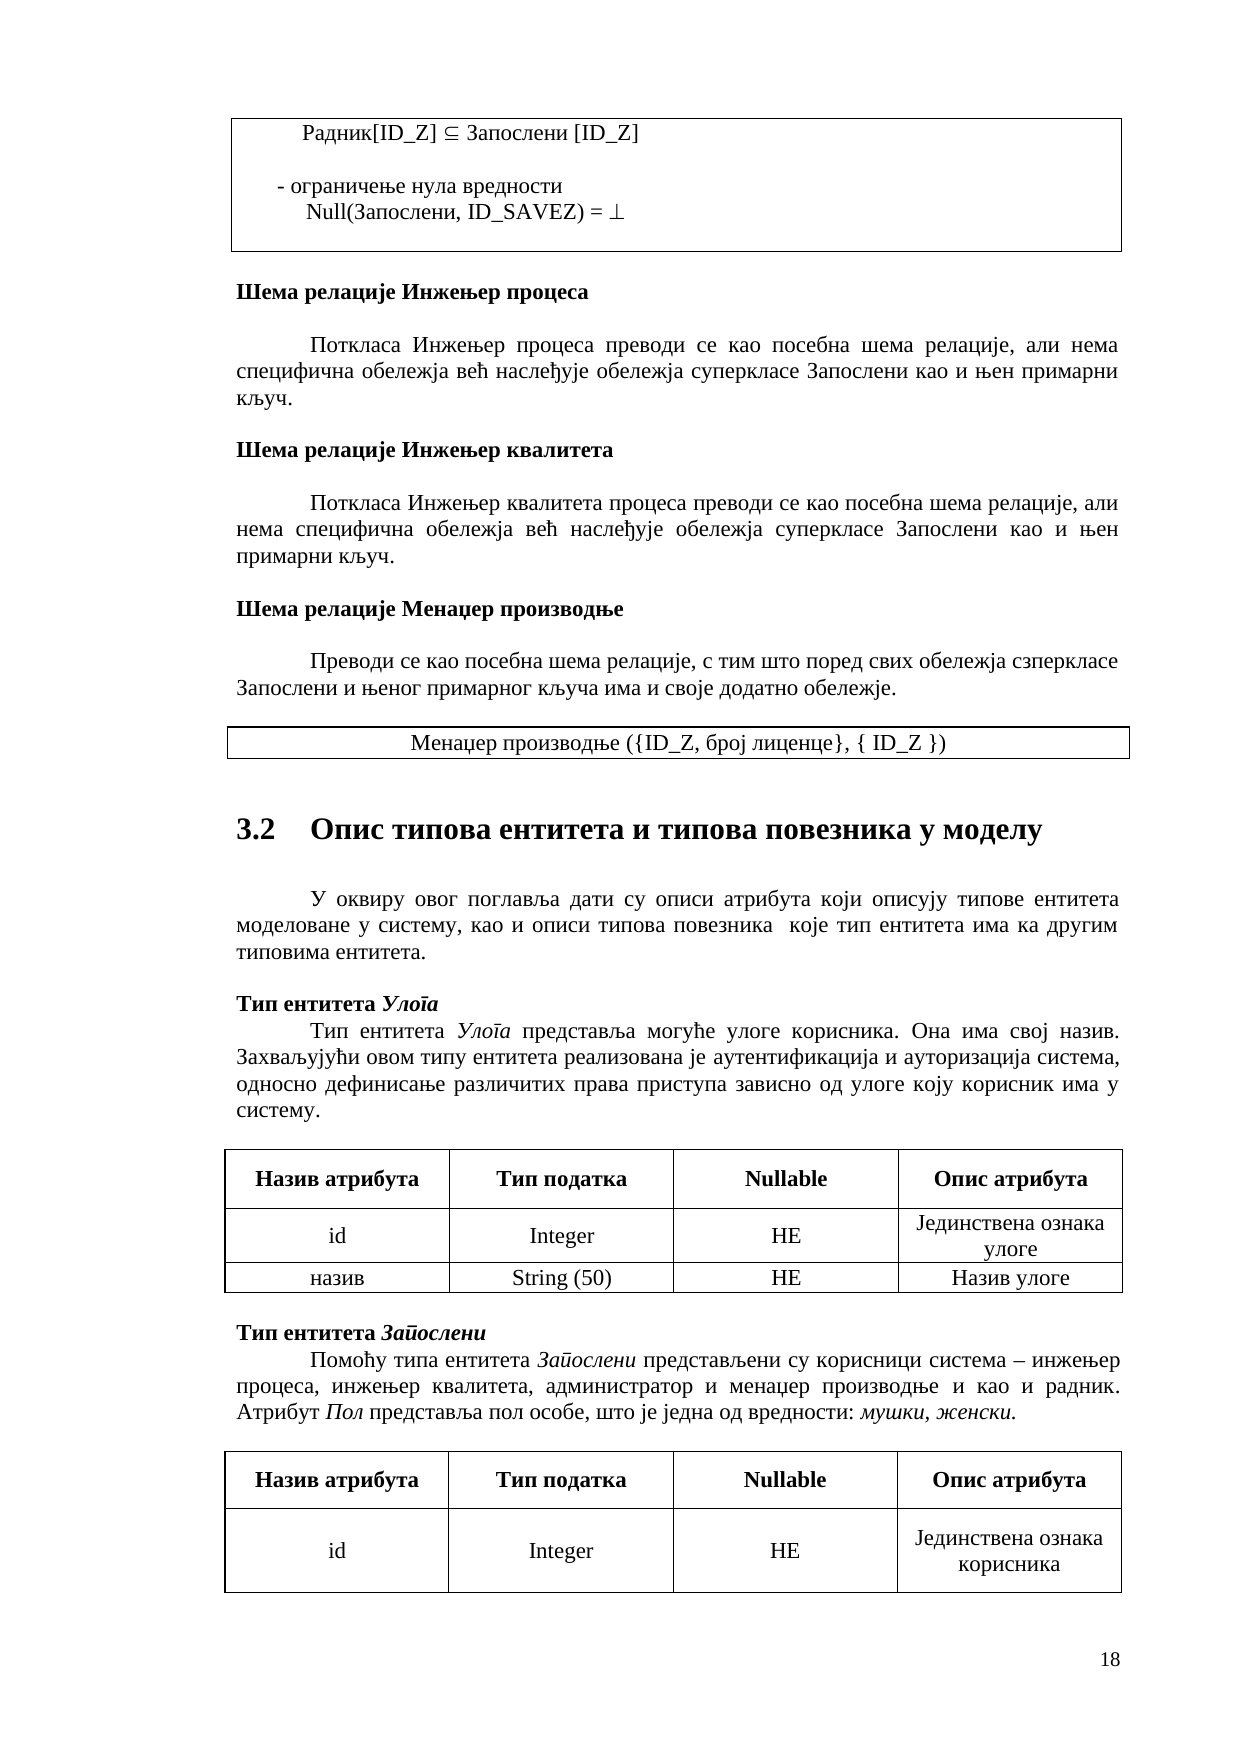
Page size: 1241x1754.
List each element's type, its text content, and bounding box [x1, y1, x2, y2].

table_cell назив [226, 1263, 449, 1292]
subtitle Опис типова ентитета и типова повезника у моделу [236, 810, 1120, 846]
table_cell НЕ [674, 1209, 898, 1262]
text У оквиру овог поглавља дати су описи атрибута који описују типове ентитета моделоване у систему, као и описи типова повезника које тип ентитета има ка другим типовима ентитета. [236, 885, 1120, 964]
text Менаџер производње ({ID_Z, број лиценце}, { ID_Z }) [228, 728, 1129, 758]
table_cell String (50) [450, 1263, 673, 1292]
table_header Nullable [674, 1150, 898, 1208]
text Тип ентитета Улога [236, 991, 1120, 1017]
table_cell id [226, 1209, 449, 1262]
table_header Nullable [674, 1452, 897, 1507]
text Тип ентитета Запослени [236, 1319, 1120, 1346]
text Шема релације Менаџер производње [236, 594, 1120, 621]
text Шема релације Инжењер процеса [236, 278, 1120, 305]
table_header Опис атрибута [898, 1452, 1121, 1507]
table_cell Јединствена ознака улоге [899, 1209, 1122, 1262]
table_cell Integer [449, 1509, 673, 1592]
text Поткласа Инжењер квалитета процеса преводи се као посебна шема релације, али нема специфична обележја већ наслеђује обележја суперкласе Запослени као и њен примарни кључ. [236, 489, 1120, 568]
table_header Назив атрибута [226, 1452, 448, 1507]
table_cell НЕ [674, 1509, 897, 1592]
text Преводи се као посебна шема релације, с тим што поред свих обележја сзперкласе Запослени и њеног примарног кључа има и своје додатно обележје. [236, 647, 1120, 700]
table_cell Јединствена ознака корисника [898, 1509, 1121, 1592]
text Поткласа Инжењер процеса преводи се као посебна шема релације, али нема специфична обележја већ наслеђује обележја суперкласе Запослени као и њен примарни кључ. [236, 331, 1120, 410]
text Помоћу типа ентитета Запослени представљени су корисници система – инжењер процеса, инжењер квалитета, администратор и менаџер производње и као и радник. Атрибут Пол представља пол особе, што је једна од вредности: мушки, женски. [236, 1346, 1120, 1425]
table_cell НЕ [674, 1263, 898, 1292]
table_header Опис атрибута [899, 1150, 1122, 1208]
table_cell id [226, 1509, 448, 1592]
table_cell Integer [450, 1209, 673, 1262]
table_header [232, 119, 1121, 251]
text Шема релације Инжењер квалитета [236, 436, 1120, 463]
table_header Тип податка [449, 1452, 673, 1507]
table_header Тип податка [450, 1150, 673, 1208]
table_cell Назив улоге [899, 1263, 1122, 1292]
text Тип ентитета Улога представља могуће улоге корисника. Она има свој назив. Захваљујући овом типу ентитета реализована је аутентификација и ауторизација система, односно дефинисање различитих права приступа зависно од улоге коју корисник има у систему. [236, 1017, 1120, 1122]
table_header Назив атрибута [226, 1150, 449, 1208]
